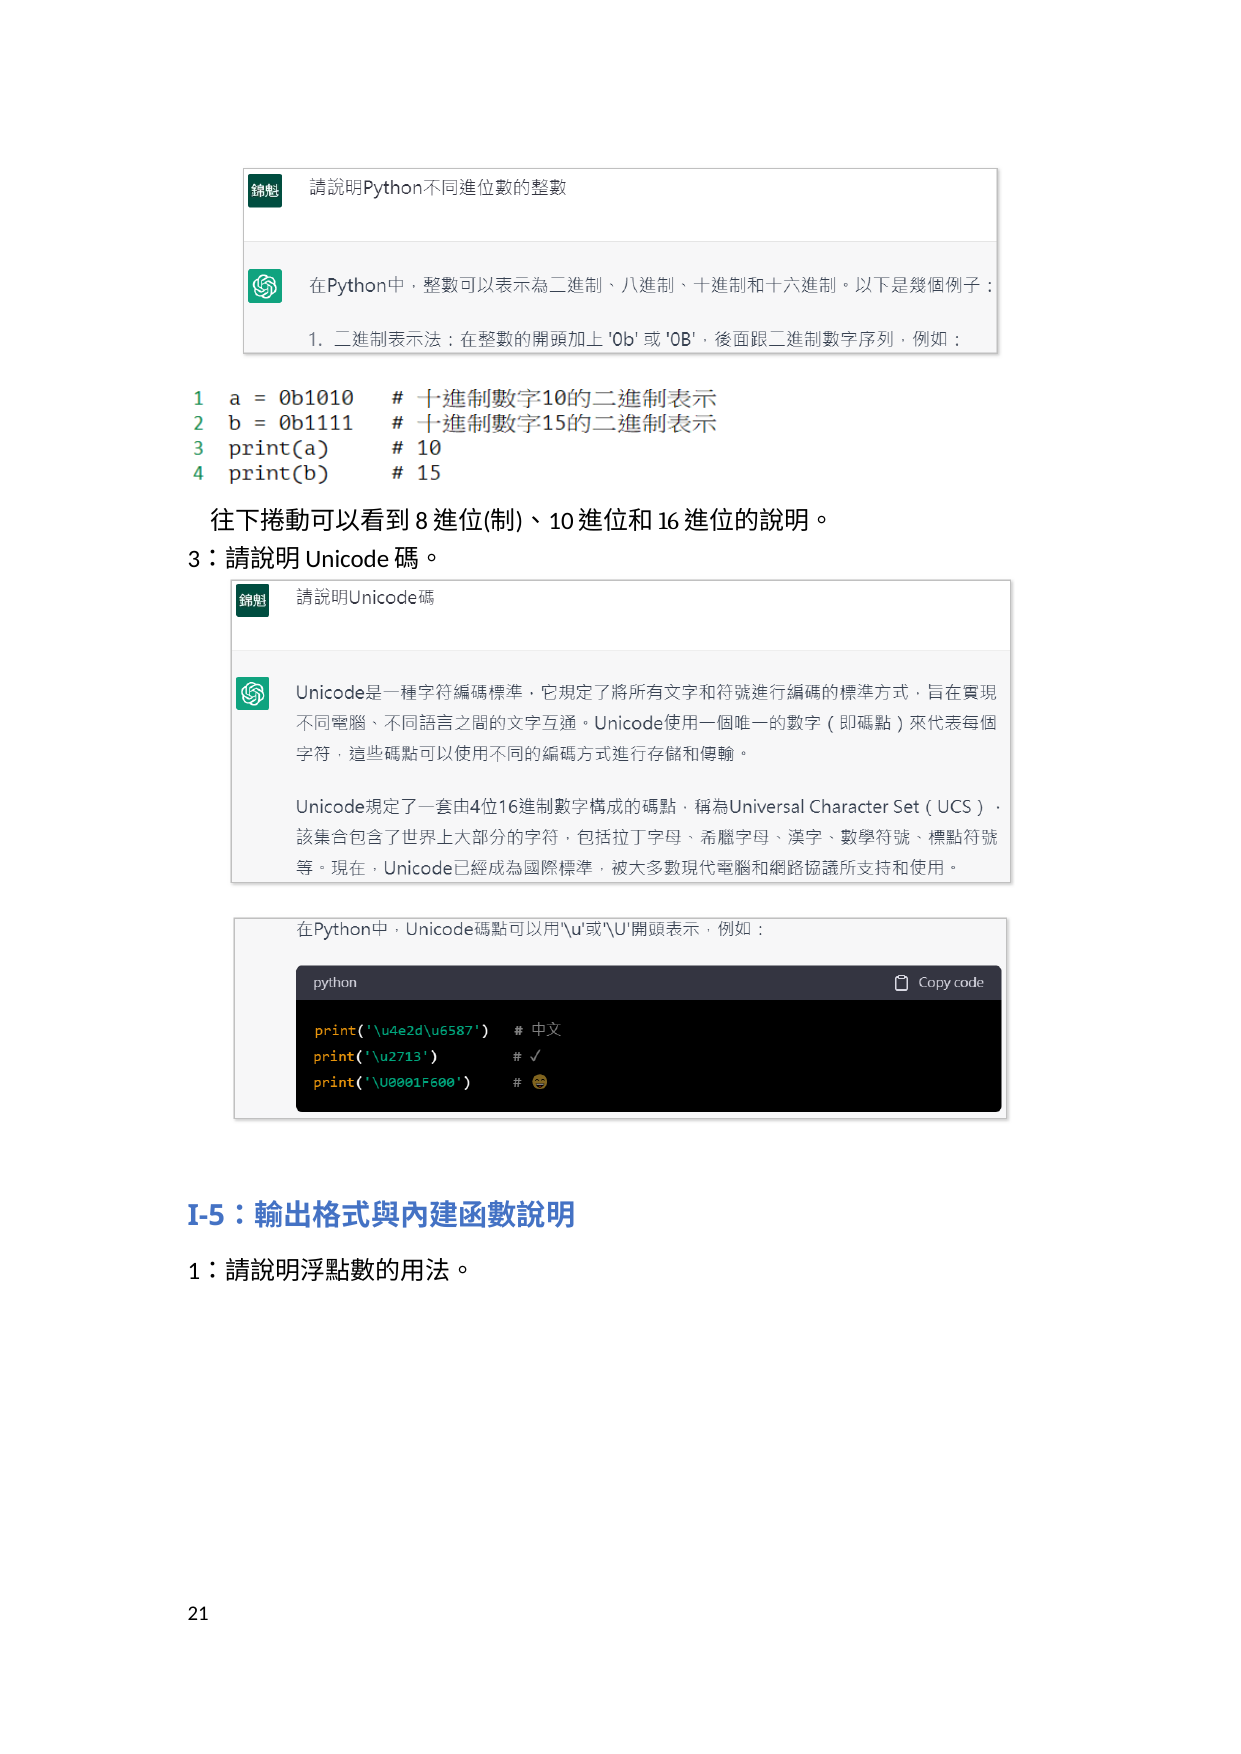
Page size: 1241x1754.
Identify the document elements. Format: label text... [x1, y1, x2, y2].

picture [187, 387, 721, 486]
text 1：請說明浮點數的用法。 [187, 1250, 1053, 1287]
picture [228, 912, 1012, 1124]
text I-5：輸出格式與內建函數說明 [187, 1175, 1053, 1250]
picture [237, 162, 1003, 359]
picture [225, 575, 1016, 888]
text 3：請說明Unicode碼。 [187, 537, 1053, 575]
text 往下捲動可以看到8進位(制)、10進位和16進位的說明。 [187, 500, 1053, 537]
